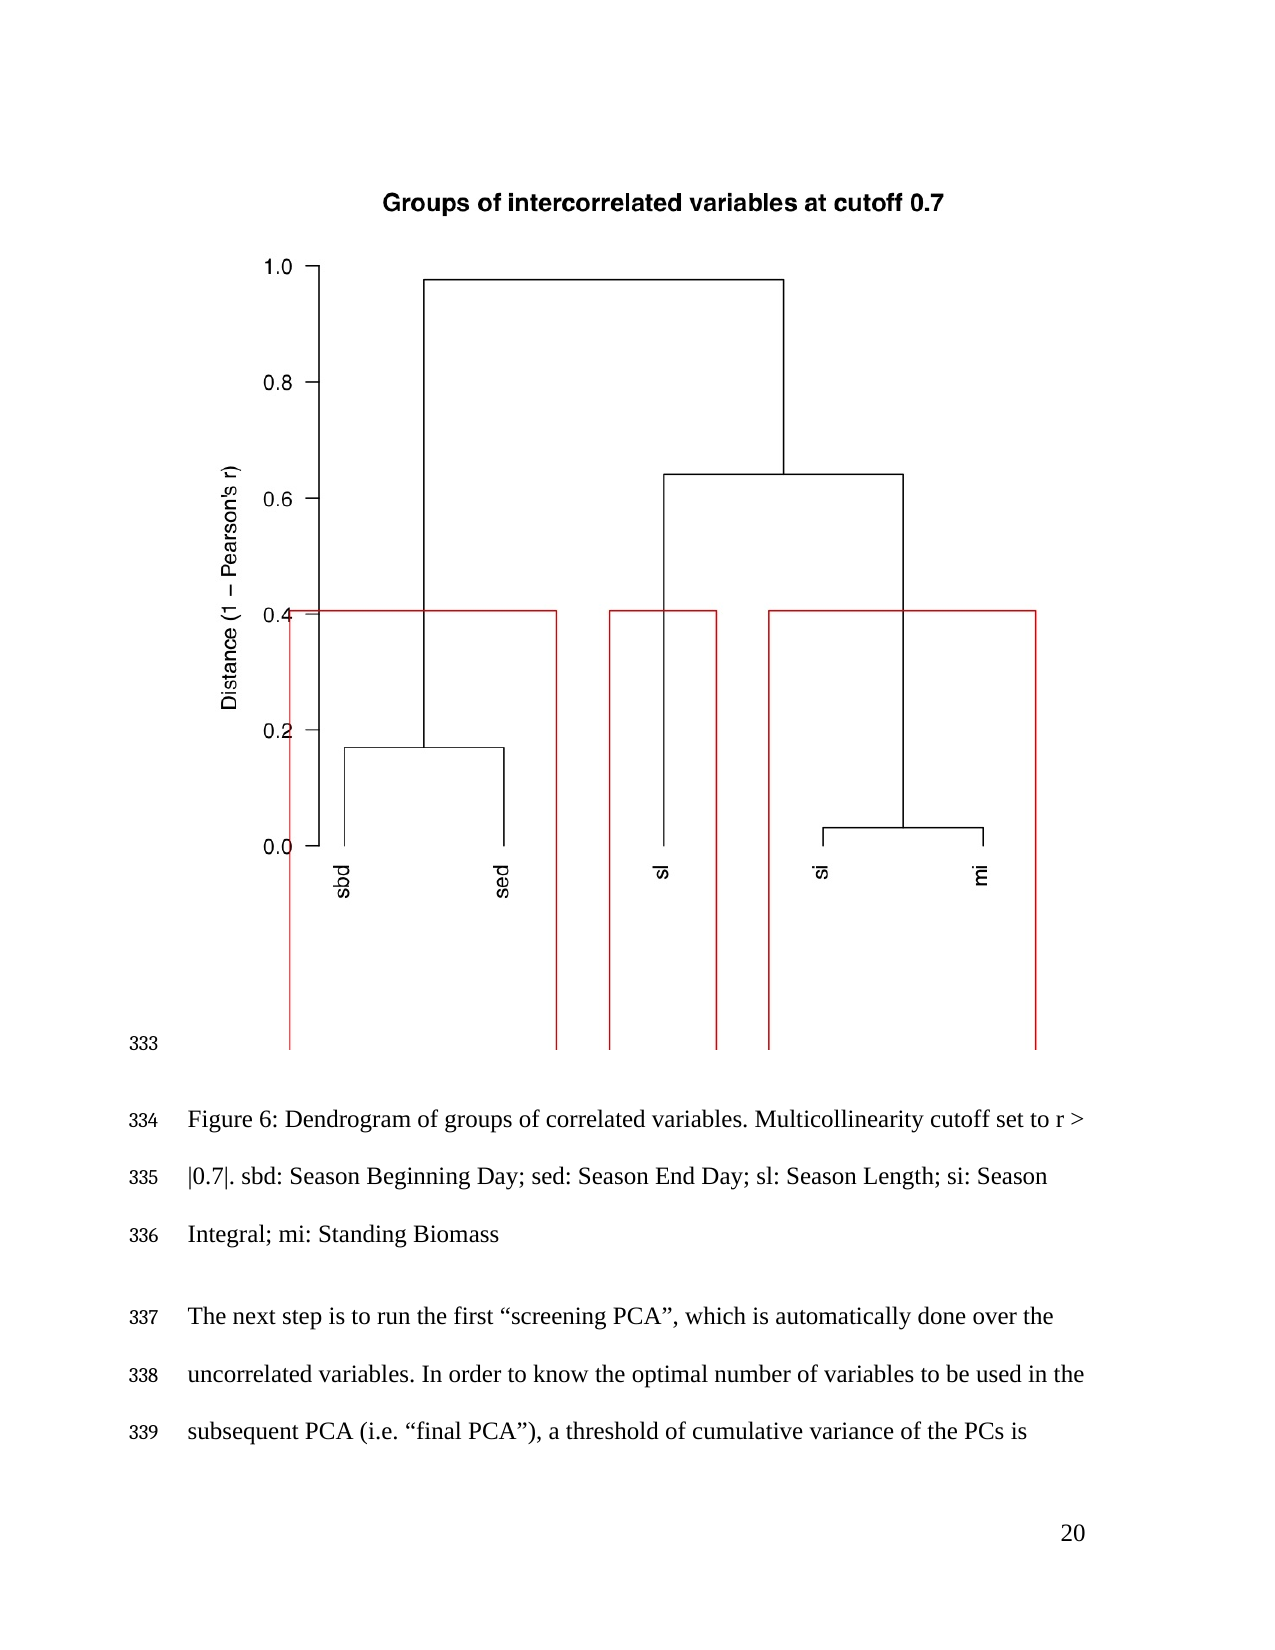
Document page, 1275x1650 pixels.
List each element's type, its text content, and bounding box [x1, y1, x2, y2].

picture [187, 150, 1088, 1050]
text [187, 1301, 1087, 1445]
text Figure 6: Dendrogram of groups of correlated variables. Multicollinearity cutoff set to r > |0.7|. sbd: Season Beginning Day; sed: Season End Day; sl: Season Length; si: Season Integral; mi: Standing Biomass [187, 1104, 1087, 1247]
